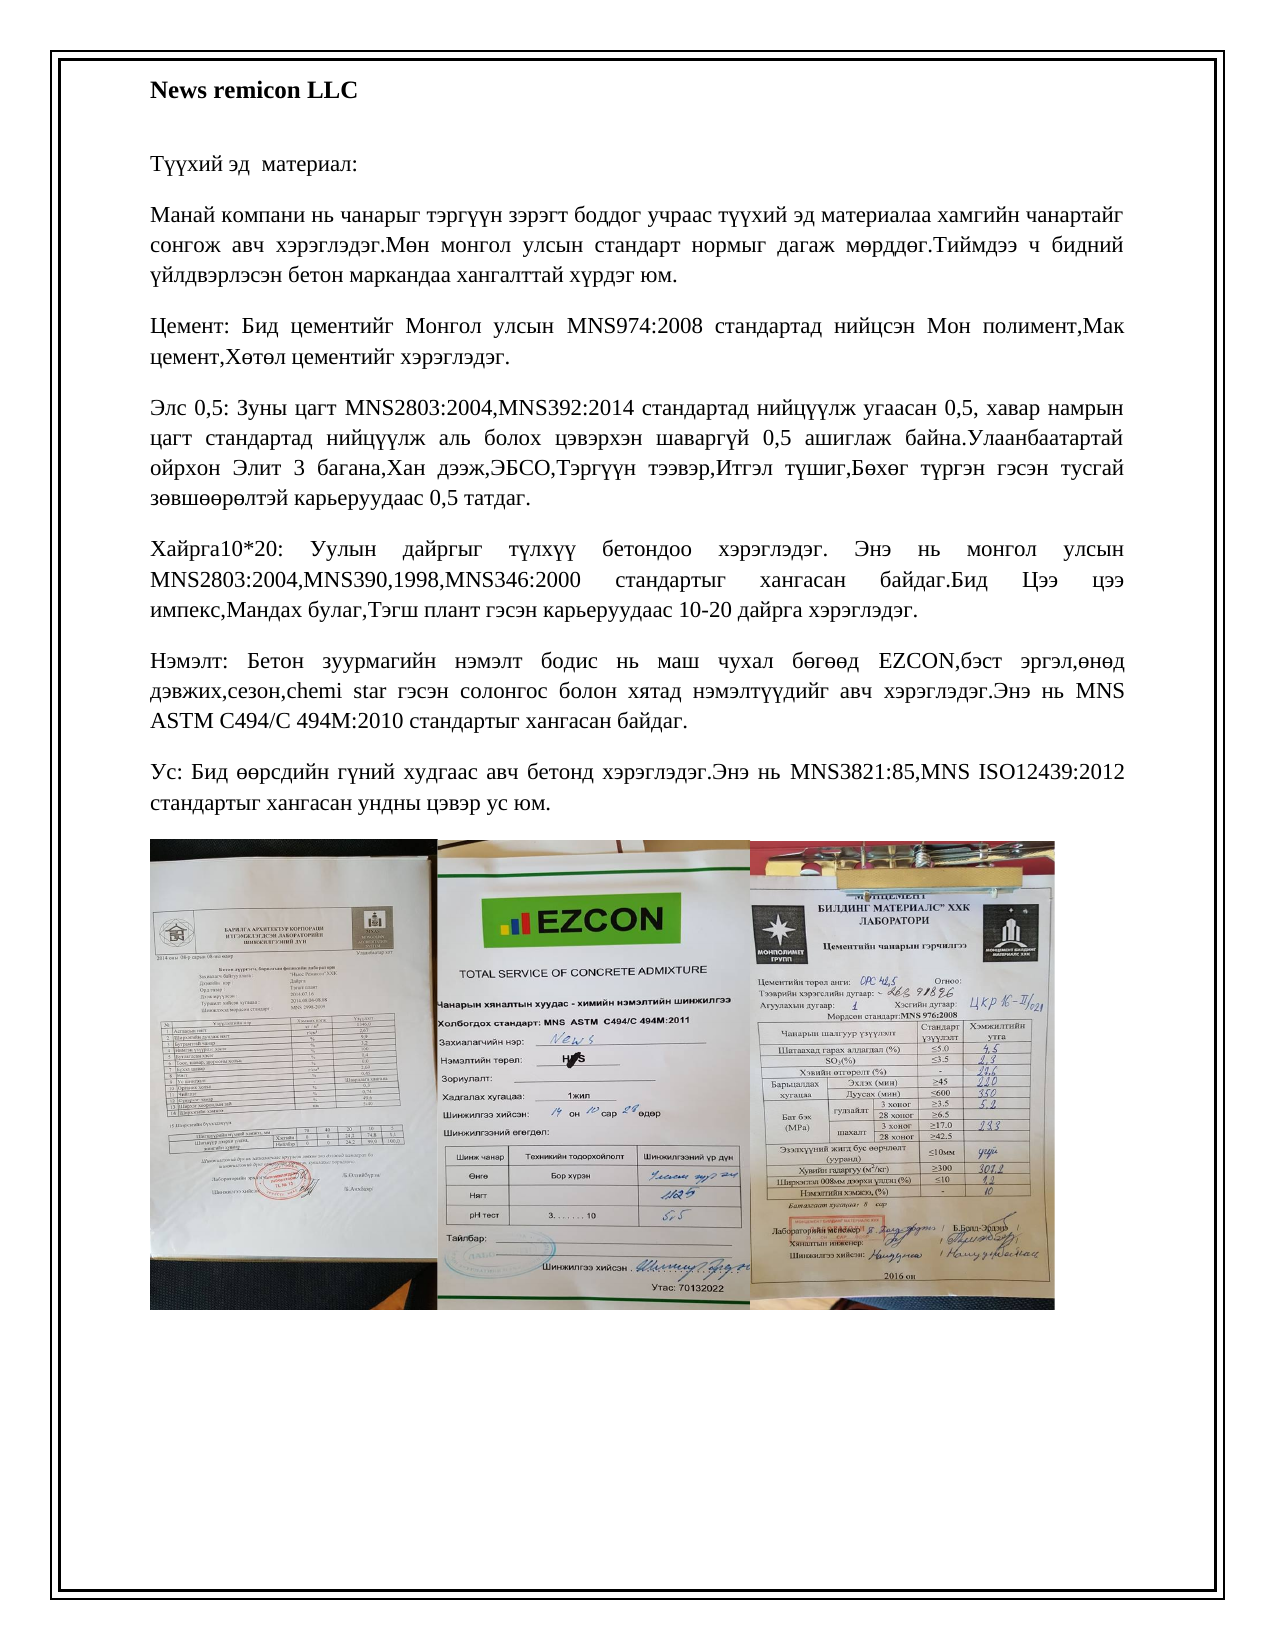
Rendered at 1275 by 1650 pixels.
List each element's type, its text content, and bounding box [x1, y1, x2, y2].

picture [150, 839, 1055, 1310]
text Түүхий эд материал: [150, 150, 1125, 176]
text Хайрга10*20: Уулын дайргыг түлхүү бетондоо хэрэглэдэг. Энэ нь монгол улсын MNS2803:2004,MNS390,1998,MNS346:2000 стандартыг хангасан байдаг.Бид Цээ цээ импекс,Мандах булаг,Тэгш плант гэсэн карьеруудаас 10-20 дайрга хэрэглэдэг. [150, 535, 1125, 622]
text Нэмэлт: Бетон зуурмагийн нэмэлт бодис нь маш чухал бөгөөд EZCON,бэст эргэл,өнөд дэвжих,сезон,chemi star гэсэн солонгос болон хятад нэмэлтүүдийг авч хэрэглэдэг.Энэ нь MNS ASTM C494/C 494M:2010 стандартыг хангасан байдаг. [150, 647, 1125, 734]
text Элс 0,5: Зуны цагт MNS2803:2004,MNS392:2014 стандартад нийцүүлж угаасан 0,5, хавар намрын цагт стандартад нийцүүлж аль болох цэвэрхэн шаваргүй 0,5 ашиглаж байна.Улаанбаатартай ойрхон Элит 3 багана,Хан дээж,ЭБСО,Тэргүүн тээвэр,Итгэл түшиг,Бөхөг түргэн гэсэн тусгай зөвшөөрөлтэй карьеруудаас 0,5 татдаг. [150, 394, 1125, 511]
text Цемент: Бид цементийг Монгол улсын MNS974:2008 стандартад нийцсэн Мон полимент,Мак цемент,Хөтөл цементийг хэрэглэдэг. [150, 312, 1125, 369]
text Ус: Бид өөрсдийн гүний худгаас авч бетонд хэрэглэдэг.Энэ нь MNS3821:85,MNS ISO12439:2012 стандартыг хангасан ундны цэвэр ус юм. [150, 758, 1125, 815]
text Манай компани нь чанарыг тэргүүн зэрэгт боддог учраас түүхий эд материалаа хамгийн чанартайг сонгож авч хэрэглэдэг.Мөн монгол улсын стандарт нормыг дагаж мөрддөг.Тиймдээ ч бидний үйлдвэрлэсэн бетон маркандаа хангалттай хүрдэг юм. [150, 201, 1125, 288]
